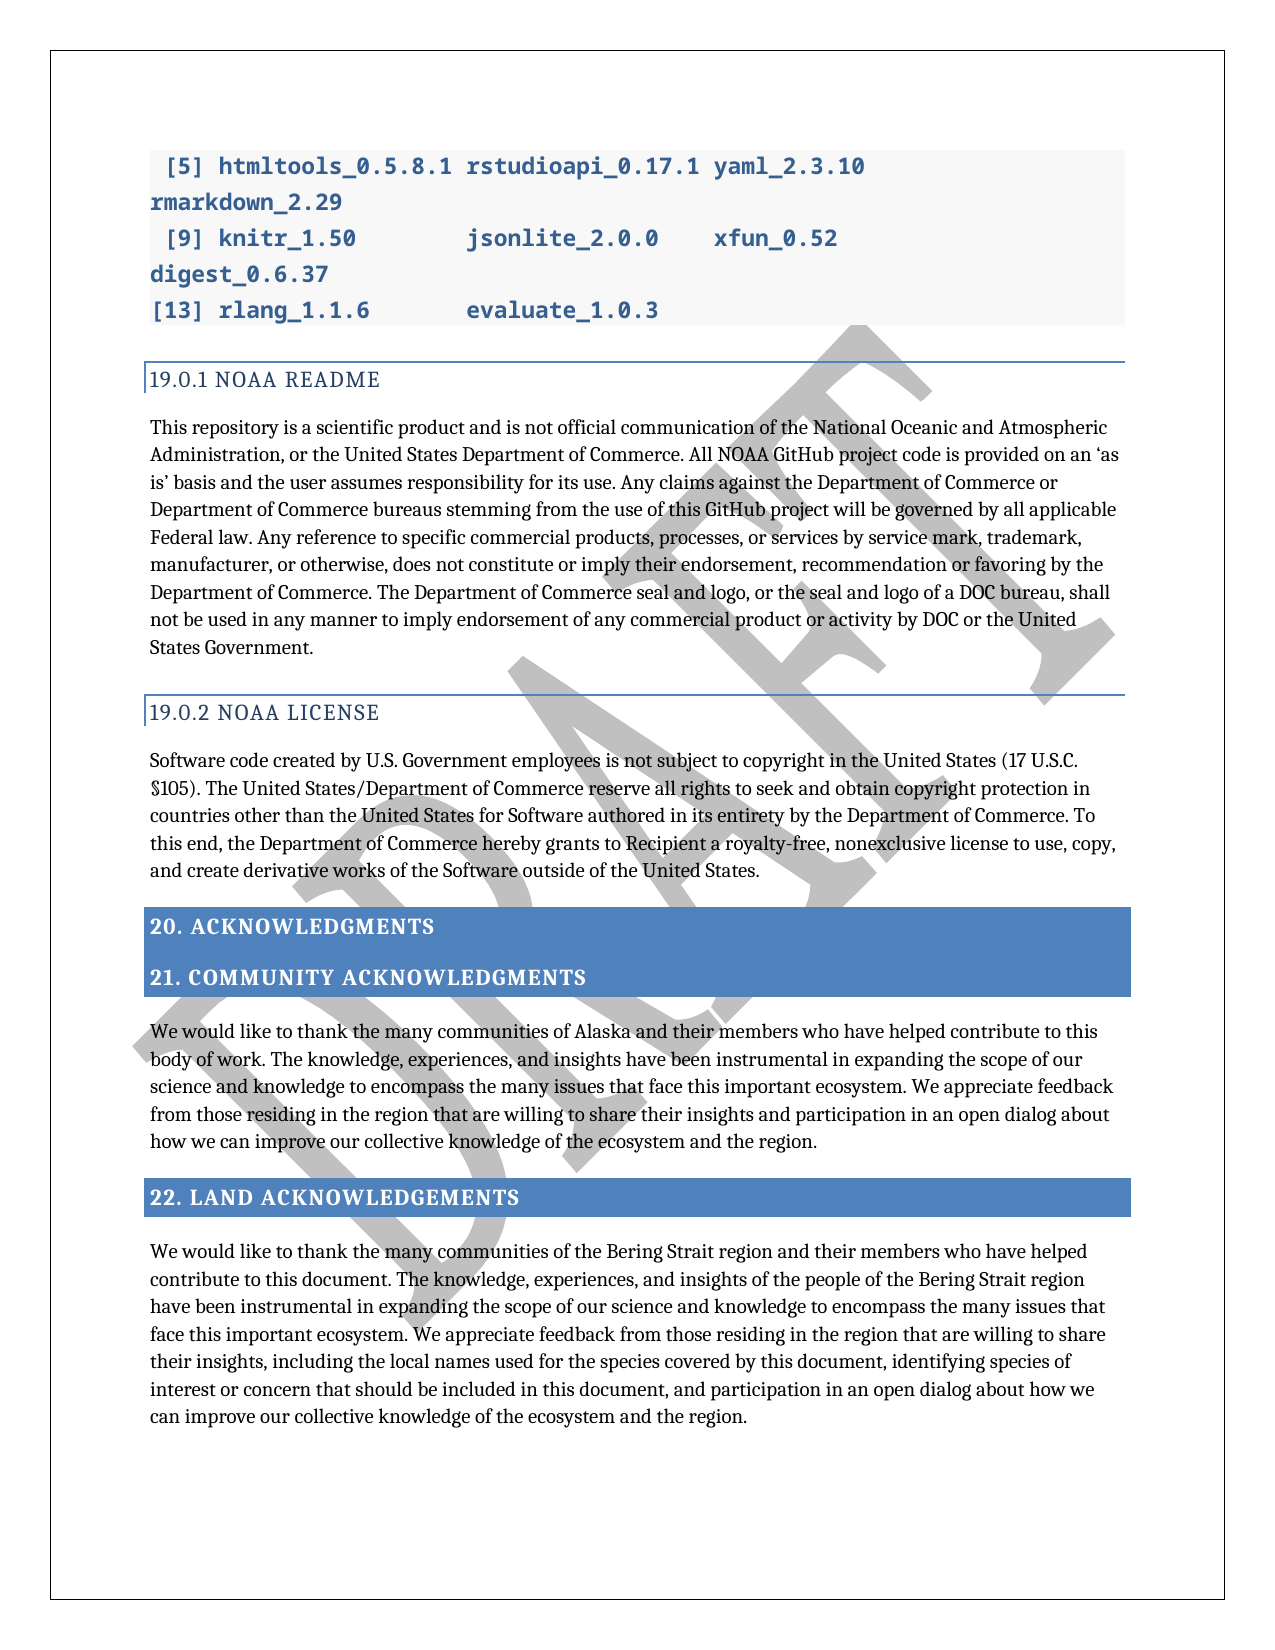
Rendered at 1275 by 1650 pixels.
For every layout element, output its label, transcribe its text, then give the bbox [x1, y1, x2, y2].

subtitle 19.0.1 NOAA README [146, 363, 1125, 393]
subtitle 22. Land Acknowledgements [150, 1185, 1125, 1211]
text We would like to thank the many communities of the Bering Strait region and their members who have helped contribute to this document. The knowledge, experiences, and insights of the people of the Bering Strait region have been instrumental in expanding the scope of our science and knowledge to encompass the many issues that face this important ecosystem. We appreciate feedback from those residing in the region that are willing to share their insights, including the local names used for the species covered by this document, identifying species of interest or concern that should be included in this document, and participation in an open dialog about how we can improve our collective knowledge of the ecosystem and the region. [150, 1240, 1125, 1429]
text We would like to thank the many communities of Alaska and their members who have helped contribute to this body of work. The knowledge, experiences, and insights have been instrumental in expanding the scope of our science and knowledge to encompass the many issues that face this important ecosystem. We appreciate feedback from those residing in the region that are willing to share their insights and participation in an open dialog about how we can improve our collective knowledge of the ecosystem and the region. [150, 1020, 1125, 1154]
subtitle 21. Community Acknowledgments [150, 958, 1125, 991]
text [150, 150, 1125, 325]
subtitle 19.0.2 NOAA License [146, 696, 1125, 726]
subtitle 20. Acknowledgments [150, 914, 1125, 940]
text Software code created by U.S. Government employees is not subject to copyright in the United States (17 U.S.C. §105). The United States/Department of Commerce reserve all rights to seek and obtain copyright protection in countries other than the United States for Software authored in its entirety by the Department of Commerce. To this end, the Department of Commerce hereby grants to Recipient a royalty-free, nonexclusive license to use, copy, and create derivative works of the Software outside of the United States. [150, 749, 1125, 883]
text This repository is a scientific product and is not official communication of the National Oceanic and Atmospheric Administration, or the United States Department of Commerce. All NOAA GitHub project code is provided on an ‘as is’ basis and the user assumes responsibility for its use. Any claims against the Department of Commerce or Department of Commerce bureaus stemming from the use of this GitHub project will be governed by all applicable Federal law. Any reference to specific commercial products, processes, or services by service mark, trademark, manufacturer, or otherwise, does not constitute or imply their endorsement, recommendation or favoring by the Department of Commerce. The Department of Commerce seal and logo, or the seal and logo of a DOC bureau, shall not be used in any manner to imply endorsement of any commercial product or activity by DOC or the United States Government. [150, 416, 1125, 659]
